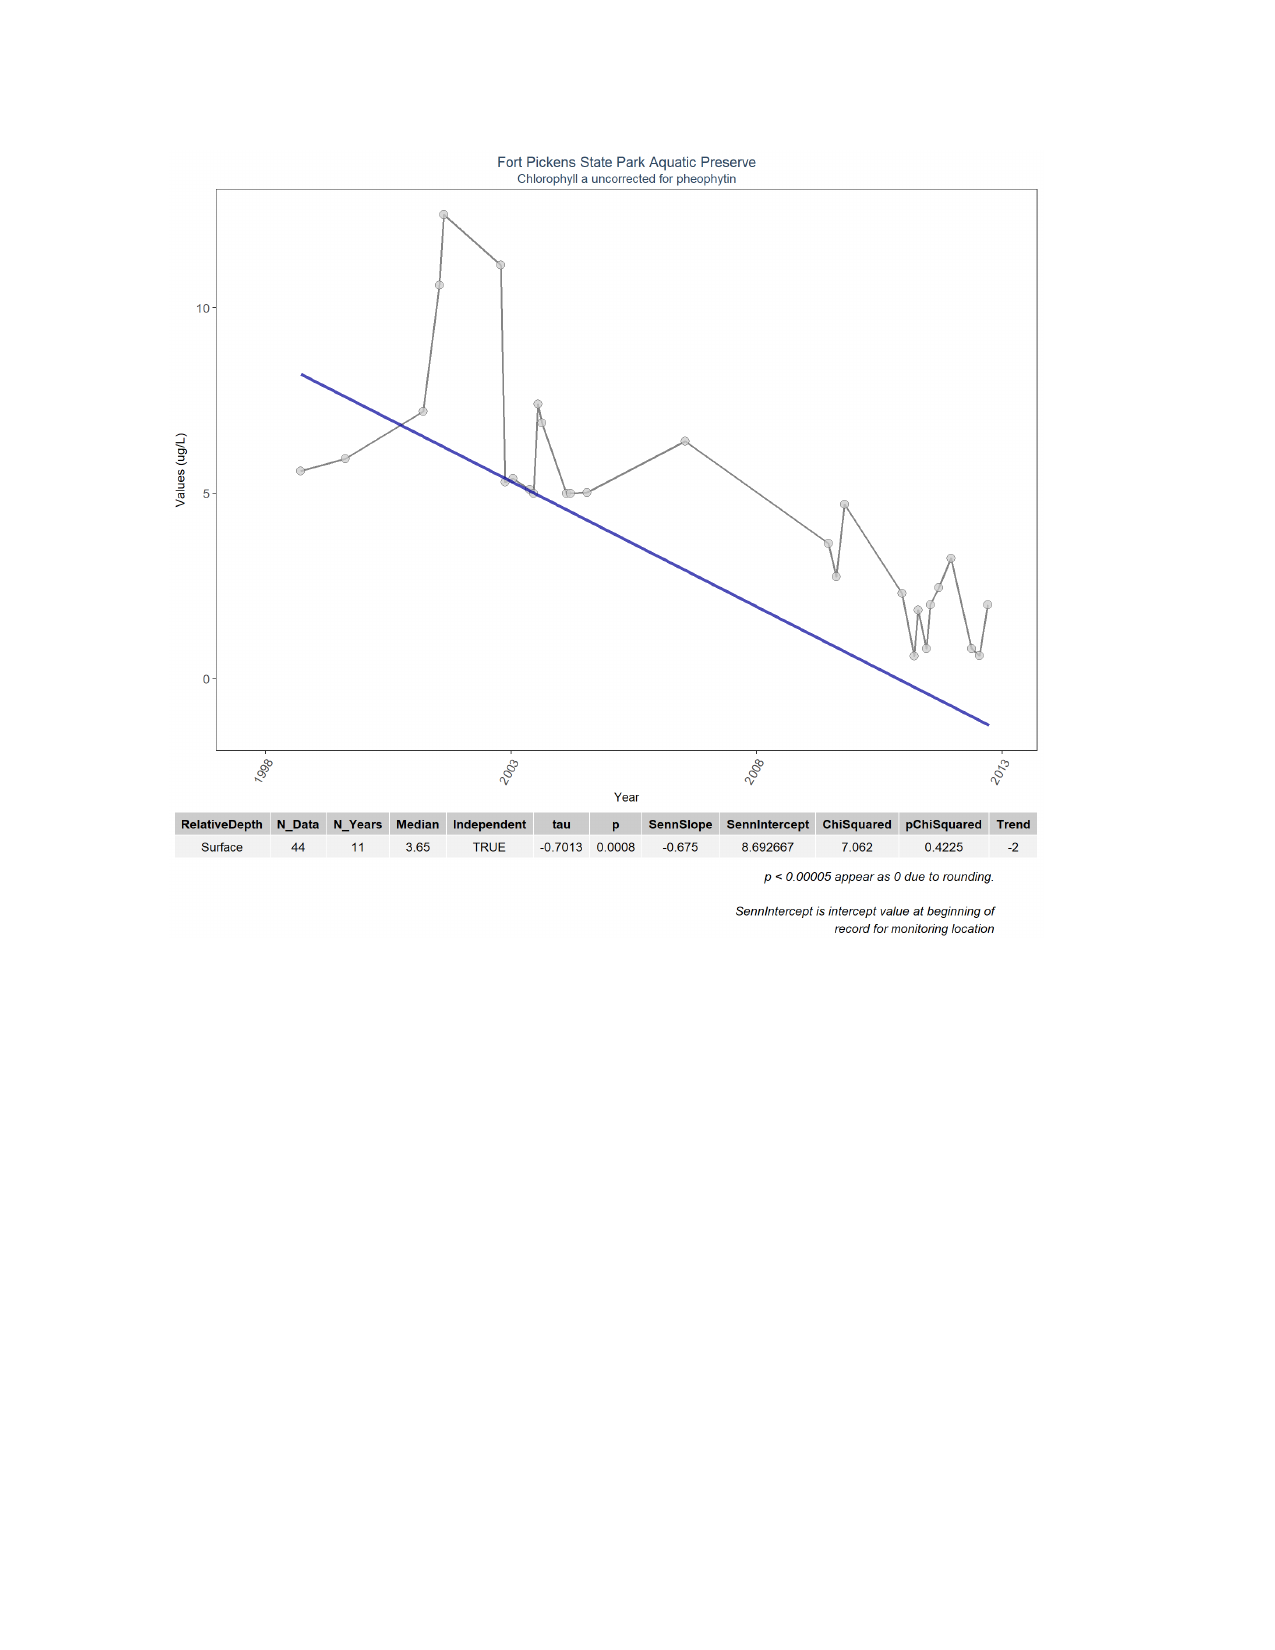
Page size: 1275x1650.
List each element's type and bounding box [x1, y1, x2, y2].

picture [168, 150, 1044, 938]
